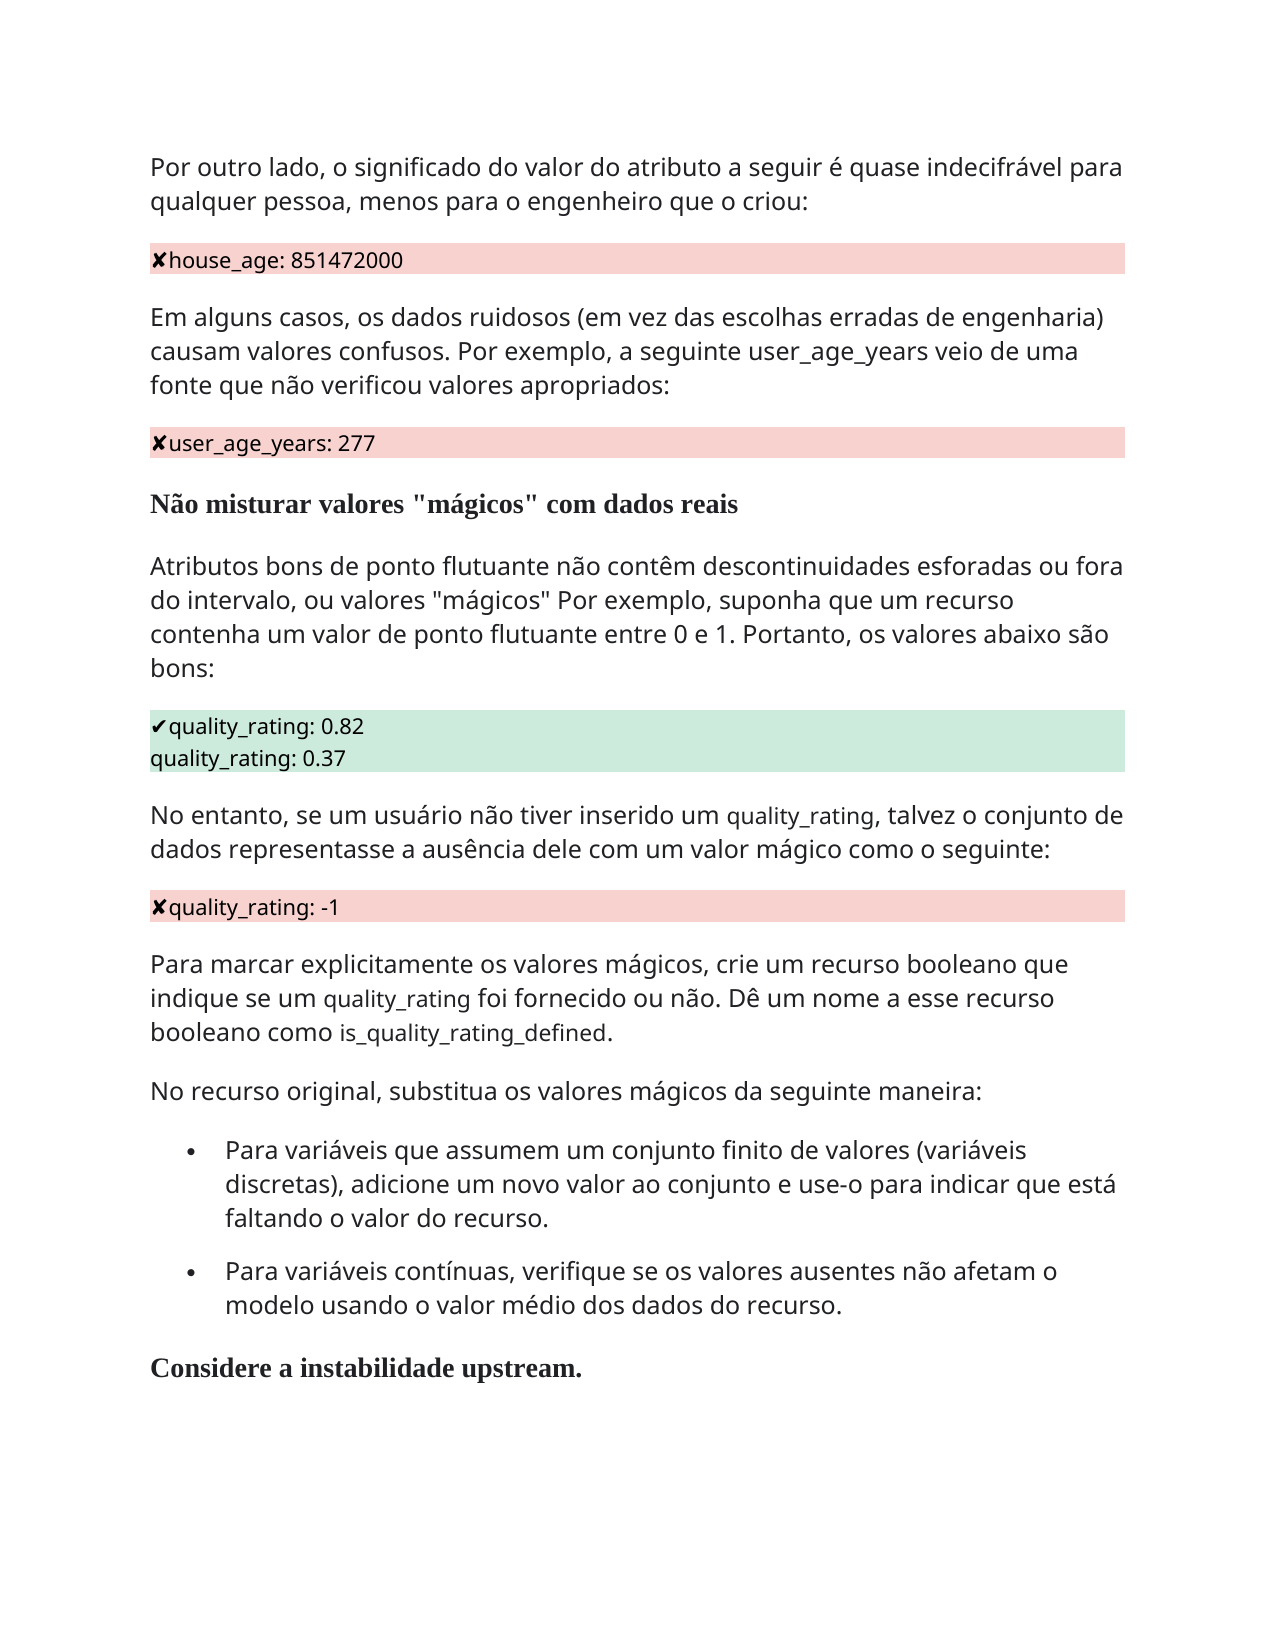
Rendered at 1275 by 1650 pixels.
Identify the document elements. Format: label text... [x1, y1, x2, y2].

text ✘house_age: 851472000 [150, 243, 1125, 274]
list Para variáveis contínuas, verifique se os valores ausentes não afetam o modelo usando o valor médio dos dados do recurso. [187, 1254, 1125, 1322]
text quality_rating: 0.37 [150, 741, 1125, 772]
text Para marcar explicitamente os valores mágicos, crie um recurso booleano que indique se um quality_rating foi fornecido ou não. Dê um nome a esse recurso booleano como is_quality_rating_defined. [150, 947, 1125, 1049]
text No recurso original, substitua os valores mágicos da seguinte maneira: [150, 1074, 1125, 1108]
text Em alguns casos, os dados ruidosos (em vez das escolhas erradas de engenharia) causam valores confusos. Por exemplo, a seguinte user_age_years veio de uma fonte que não verificou valores apropriados: [150, 299, 1125, 402]
text ✔quality_rating: 0.82 [150, 710, 1125, 741]
text Atributos bons de ponto flutuante não contêm descontinuidades esforadas ou fora do intervalo, ou valores "mágicos" Por exemplo, suponha que um recurso contenha um valor de ponto flutuante entre 0 e 1. Portanto, os valores abaixo são bons: [150, 548, 1125, 685]
text Considere a instabilidade upstream. [150, 1351, 1125, 1383]
text Não misturar valores "mágicos" com dados reais [150, 487, 1125, 519]
text ✘quality_rating: -1 [150, 890, 1125, 922]
list Para variáveis que assumem um conjunto finito de valores (variáveis discretas), adicione um novo valor ao conjunto e use-o para indicar que está faltando o valor do recurso. [187, 1133, 1125, 1235]
text No entanto, se um usuário não tiver inserido um quality_rating, talvez o conjunto de dados representasse a ausência dele com um valor mágico como o seguinte: [150, 797, 1125, 865]
text Por outro lado, o significado do valor do atributo a seguir é quase indecifrável para qualquer pessoa, menos para o engenheiro que o criou: [150, 150, 1125, 218]
text ✘user_age_years: 277 [150, 427, 1125, 458]
